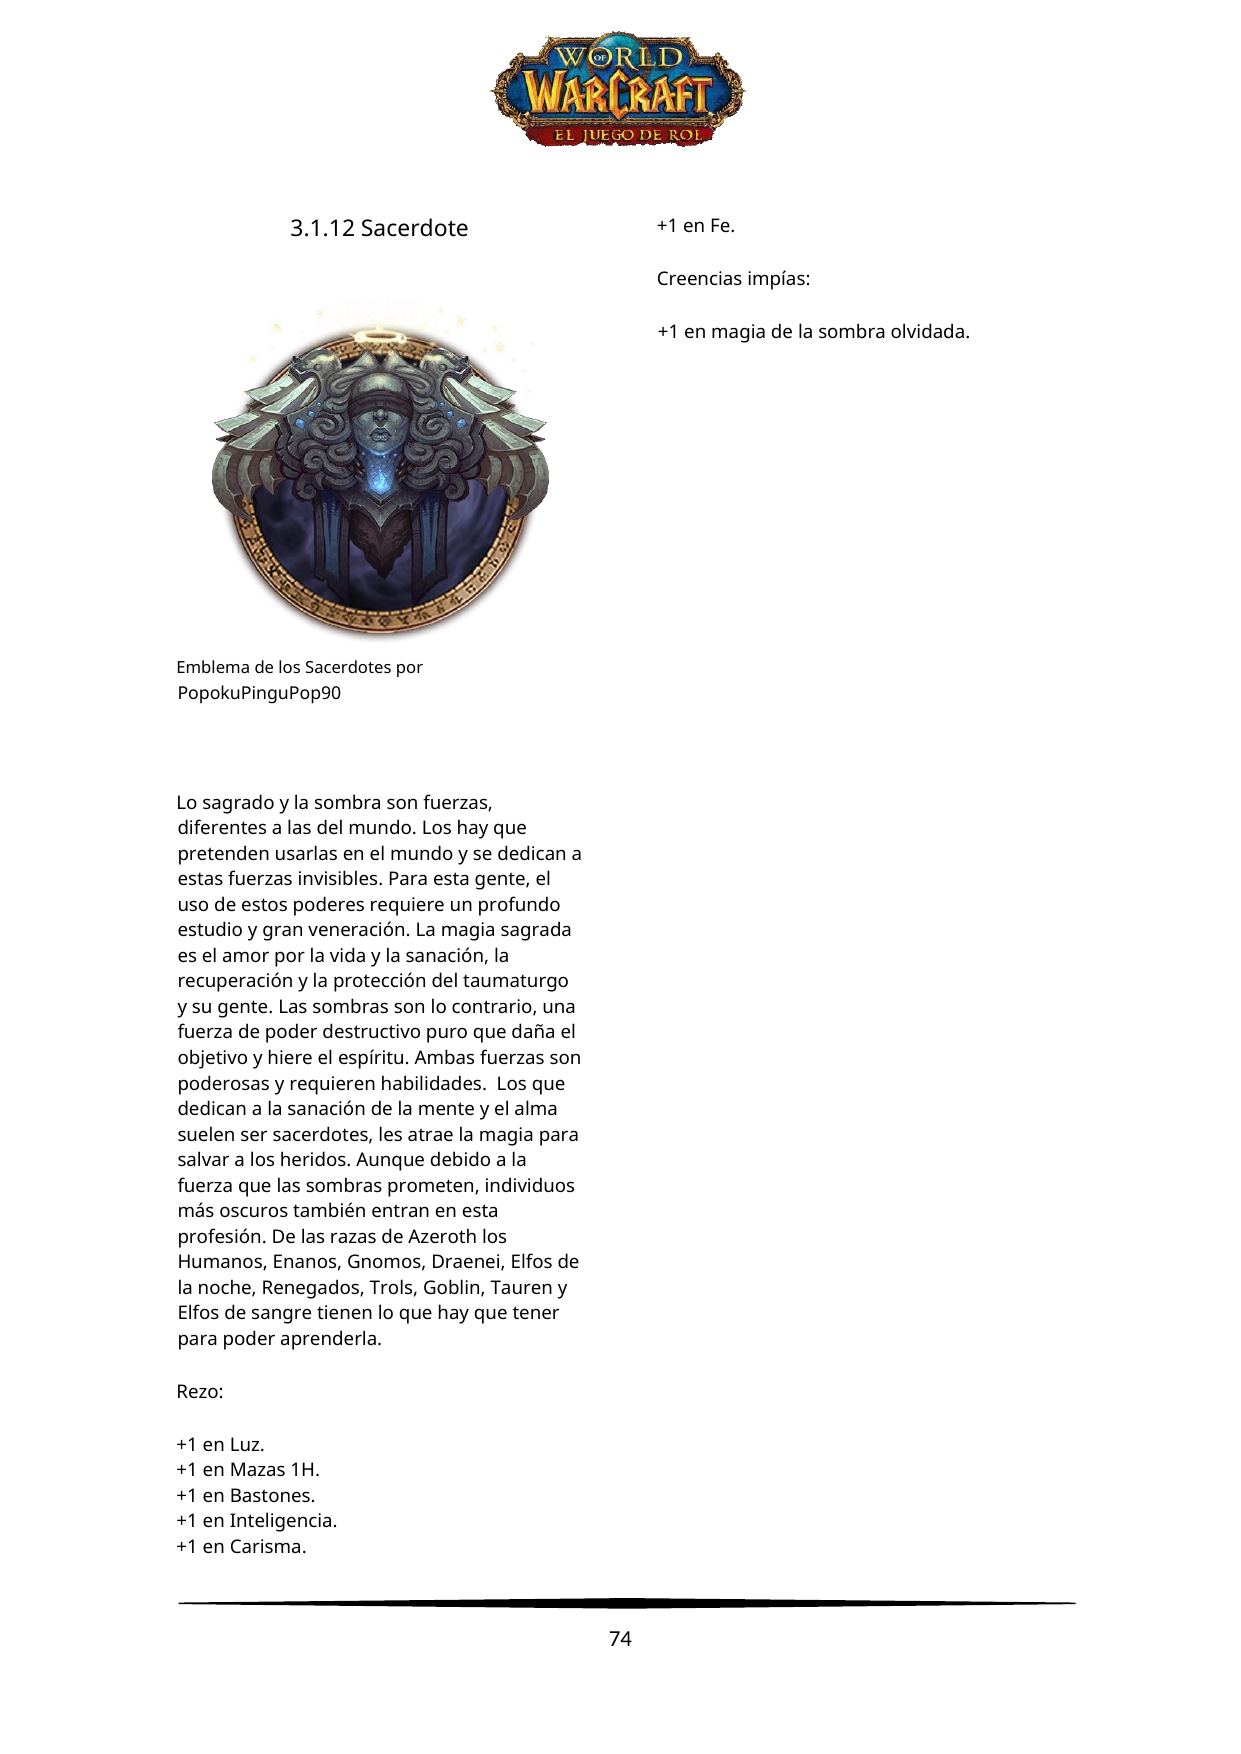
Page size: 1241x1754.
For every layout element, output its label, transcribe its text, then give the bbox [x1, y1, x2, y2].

text +1 en Inteligencia. [176, 1508, 583, 1533]
text +1 en Bastones. [176, 1482, 583, 1508]
text Rezo: [176, 1378, 583, 1403]
text Creencias impías: [657, 265, 1063, 291]
text +1 en Mazas 1H. [176, 1457, 583, 1482]
text +1 en Carisma. [176, 1533, 583, 1559]
text +1 en magia de la sombra olvidada. [658, 318, 1063, 344]
text +1 en Fe. [657, 212, 1063, 238]
text Lo sagrado y la sombra son fuerzas, diferentes a las del mundo. Los hay que pretenden usarlas en el mundo y se dedican a estas fuerzas invisibles. Para esta gente, el uso de estos poderes requiere un profundo estudio y gran veneración. La magia sagrada es el amor por la vida y la sanación, la recuperación y la protección del taumaturgo y su gente. Las sombras son lo contrario, una fuerza de poder destructivo puro que daña el objetivo y hiere el espíritu. Ambas fuerzas son poderosas y requieren habilidades. Los que dedican a la sanación de la mente y el alma suelen ser sacerdotes, les atrae la magia para salvar a los heridos. Aunque debido a la fuerza que las sombras prometen, individuos más oscuros también entran en esta profesión. De las razas de Azeroth los Humanos, Enanos, Gnomos, Draenei, Elfos de la noche, Renegados, Trols, Goblin, Tauren y Elfos de sangre tienen lo que hay que tener para poder aprenderla. [176, 789, 583, 1351]
subtitle 3.1.12 Sacerdote [176, 212, 583, 243]
picture [487, 26, 753, 157]
text Emblema de los Sacerdotes por PopokuPinguPop90 [176, 656, 583, 705]
picture [177, 286, 584, 654]
text +1 en Luz. [176, 1431, 583, 1457]
